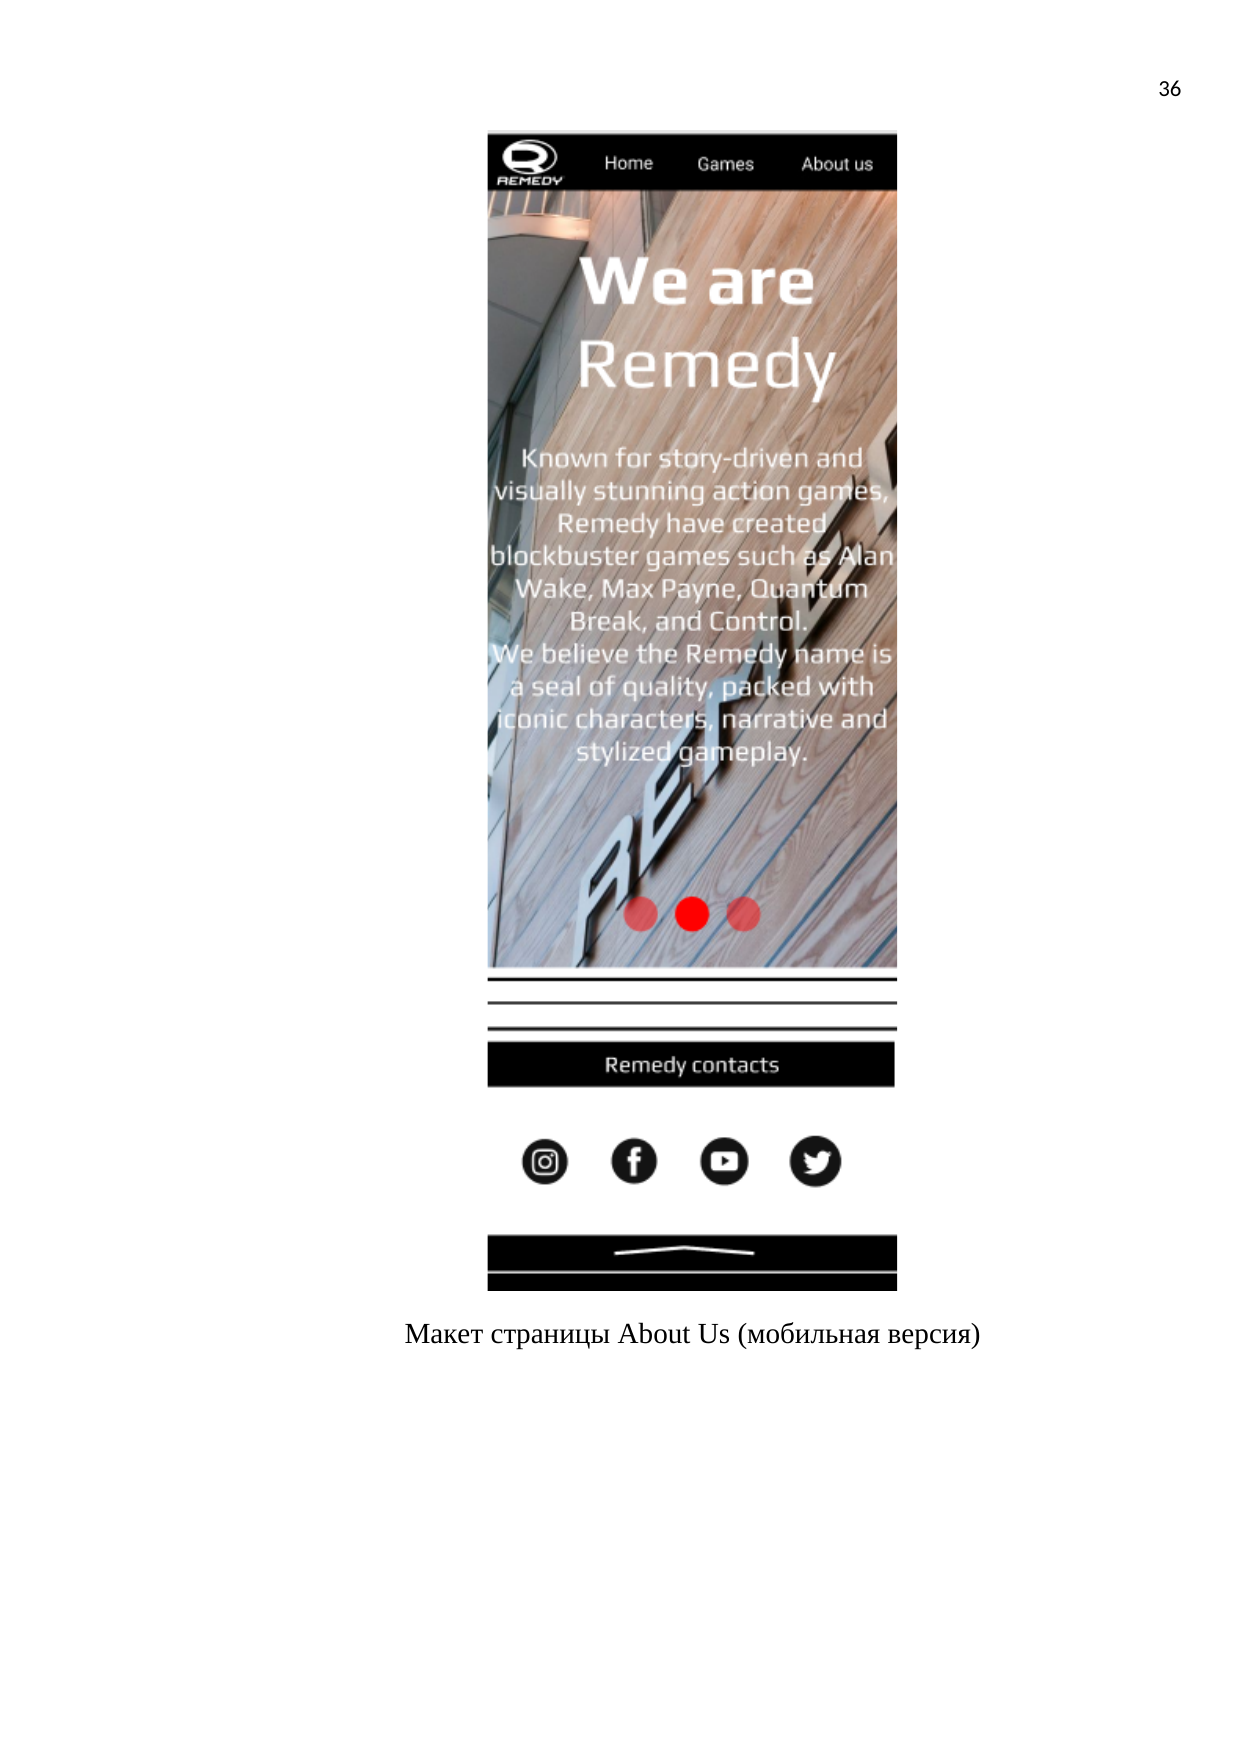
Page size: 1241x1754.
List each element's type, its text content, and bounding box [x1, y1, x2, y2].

picture [487, 130, 898, 1291]
text Макет страницы About Us (мобильная версия) [130, 1316, 1181, 1349]
